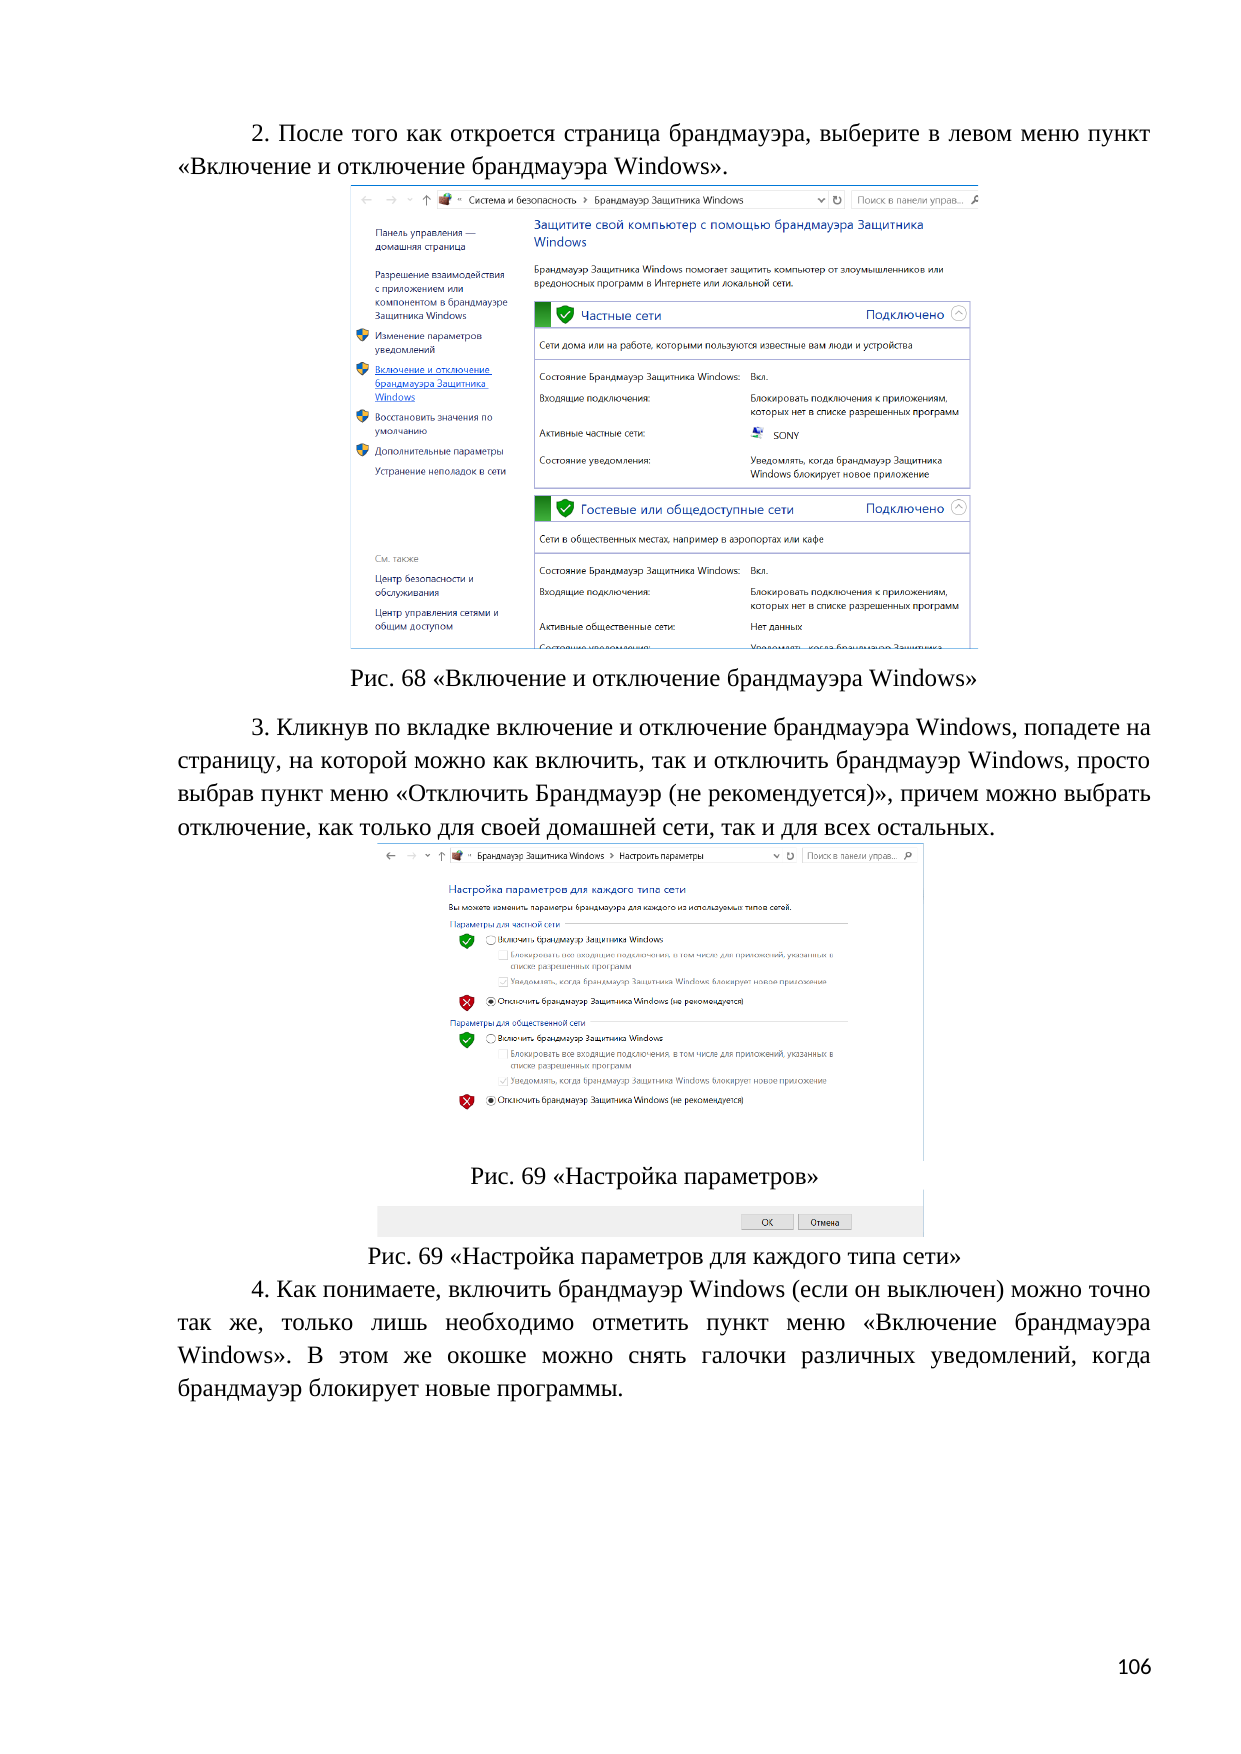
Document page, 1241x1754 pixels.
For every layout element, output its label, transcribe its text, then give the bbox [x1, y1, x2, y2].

text Рис. 69 «Настройка параметров для каждого типа сети» [177, 1241, 1152, 1269]
text 2. После того как откроется страница брандмауэра, выберите в левом меню пункт «Включение и отключение брандмауэра Windows». [177, 118, 1152, 180]
text 3. Кликнув по вкладке включение и отключение брандмауэра Windows, попадете на страницу, на которой можно как включить, так и отключить брандмауэр Windows, просто выбрав пункт меню «Отключить Брандмауэр (не рекомендуется)», причем можно выбрать отключение, как только для своей домашней сети, так и для всех остальных. [177, 712, 1152, 840]
text 4. Как понимаете, включить брандмауэр Windows (если он выключен) можно точно так же, только лишь необходимо отметить пункт меню «Включение брандмауэра Windows». В этом же окошке можно снять галочки различных уведомлений, когда брандмауэр блокирует новые программы. [177, 1274, 1152, 1402]
picture [377, 843, 924, 1161]
picture [377, 1190, 924, 1237]
picture [350, 185, 979, 649]
